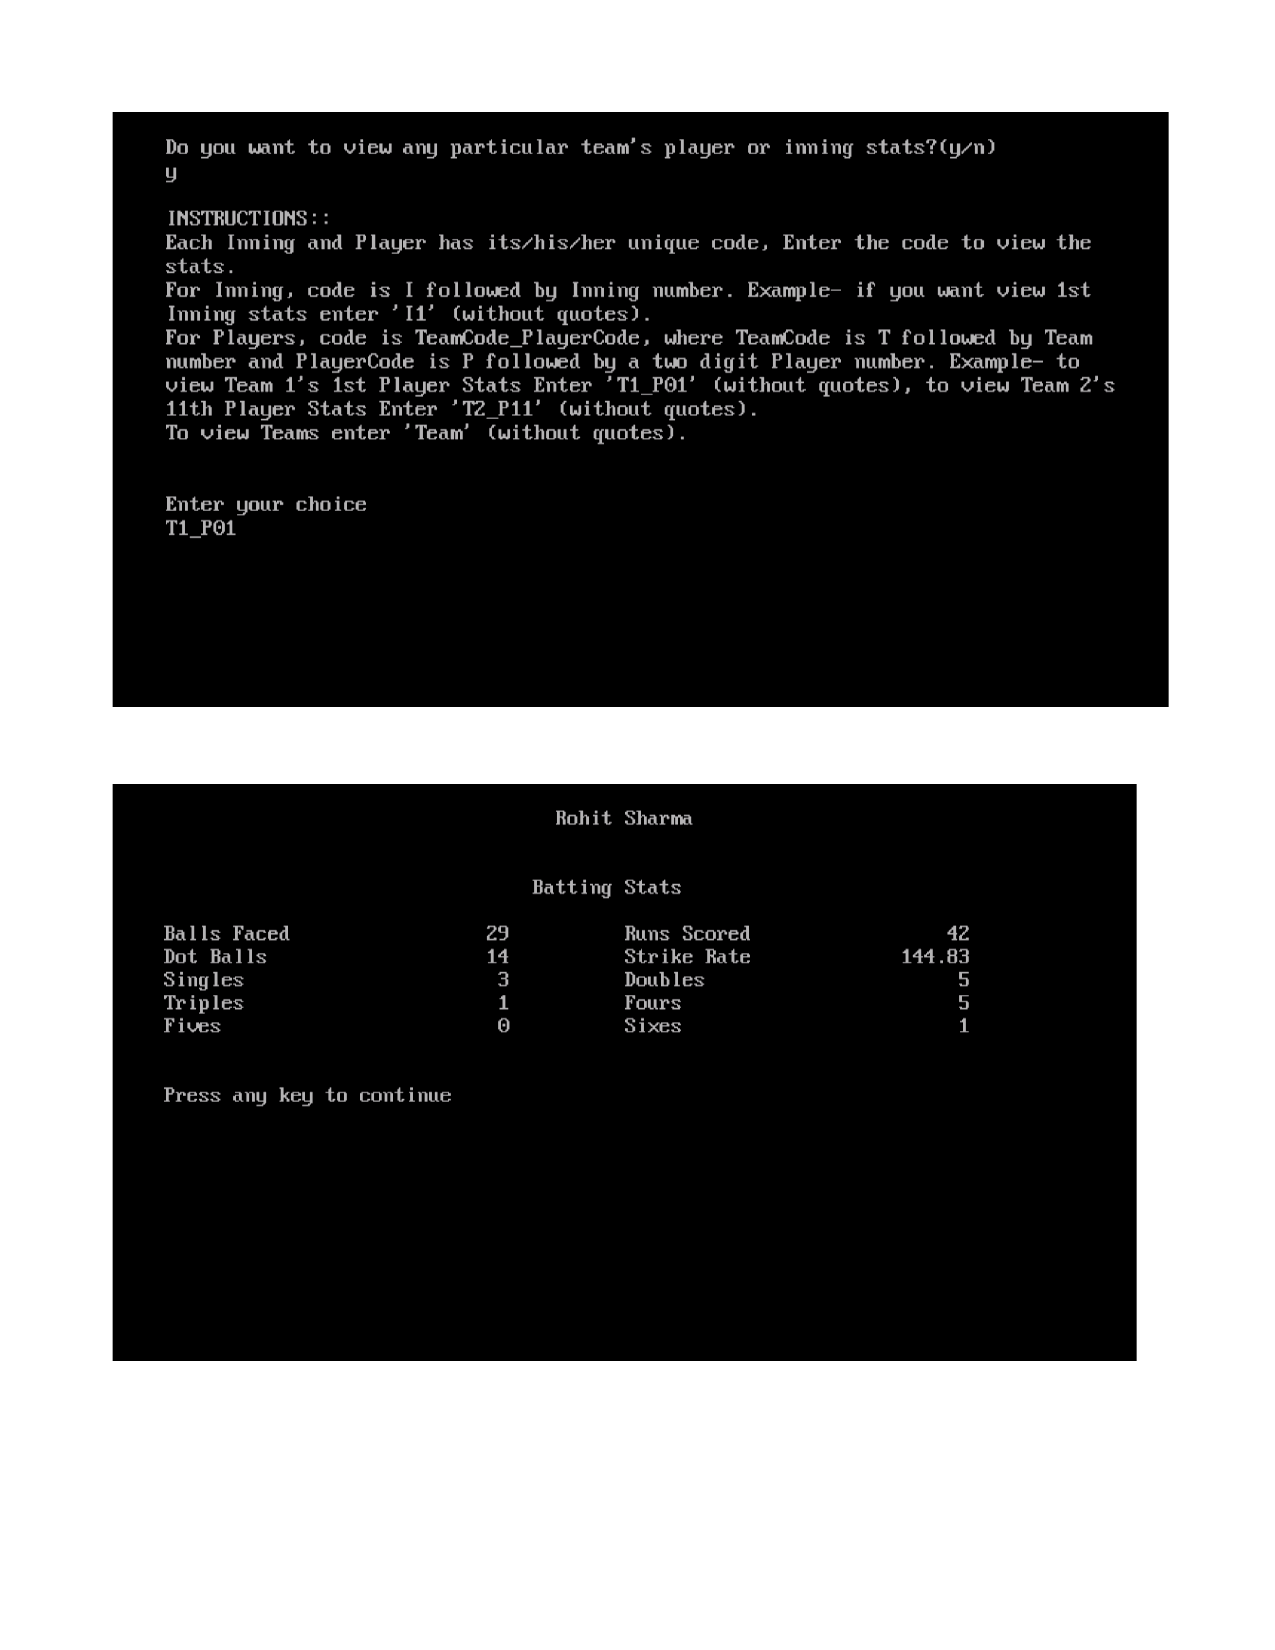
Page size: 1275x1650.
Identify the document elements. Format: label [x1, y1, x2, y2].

picture [112, 784, 1137, 1361]
picture [112, 112, 1169, 707]
